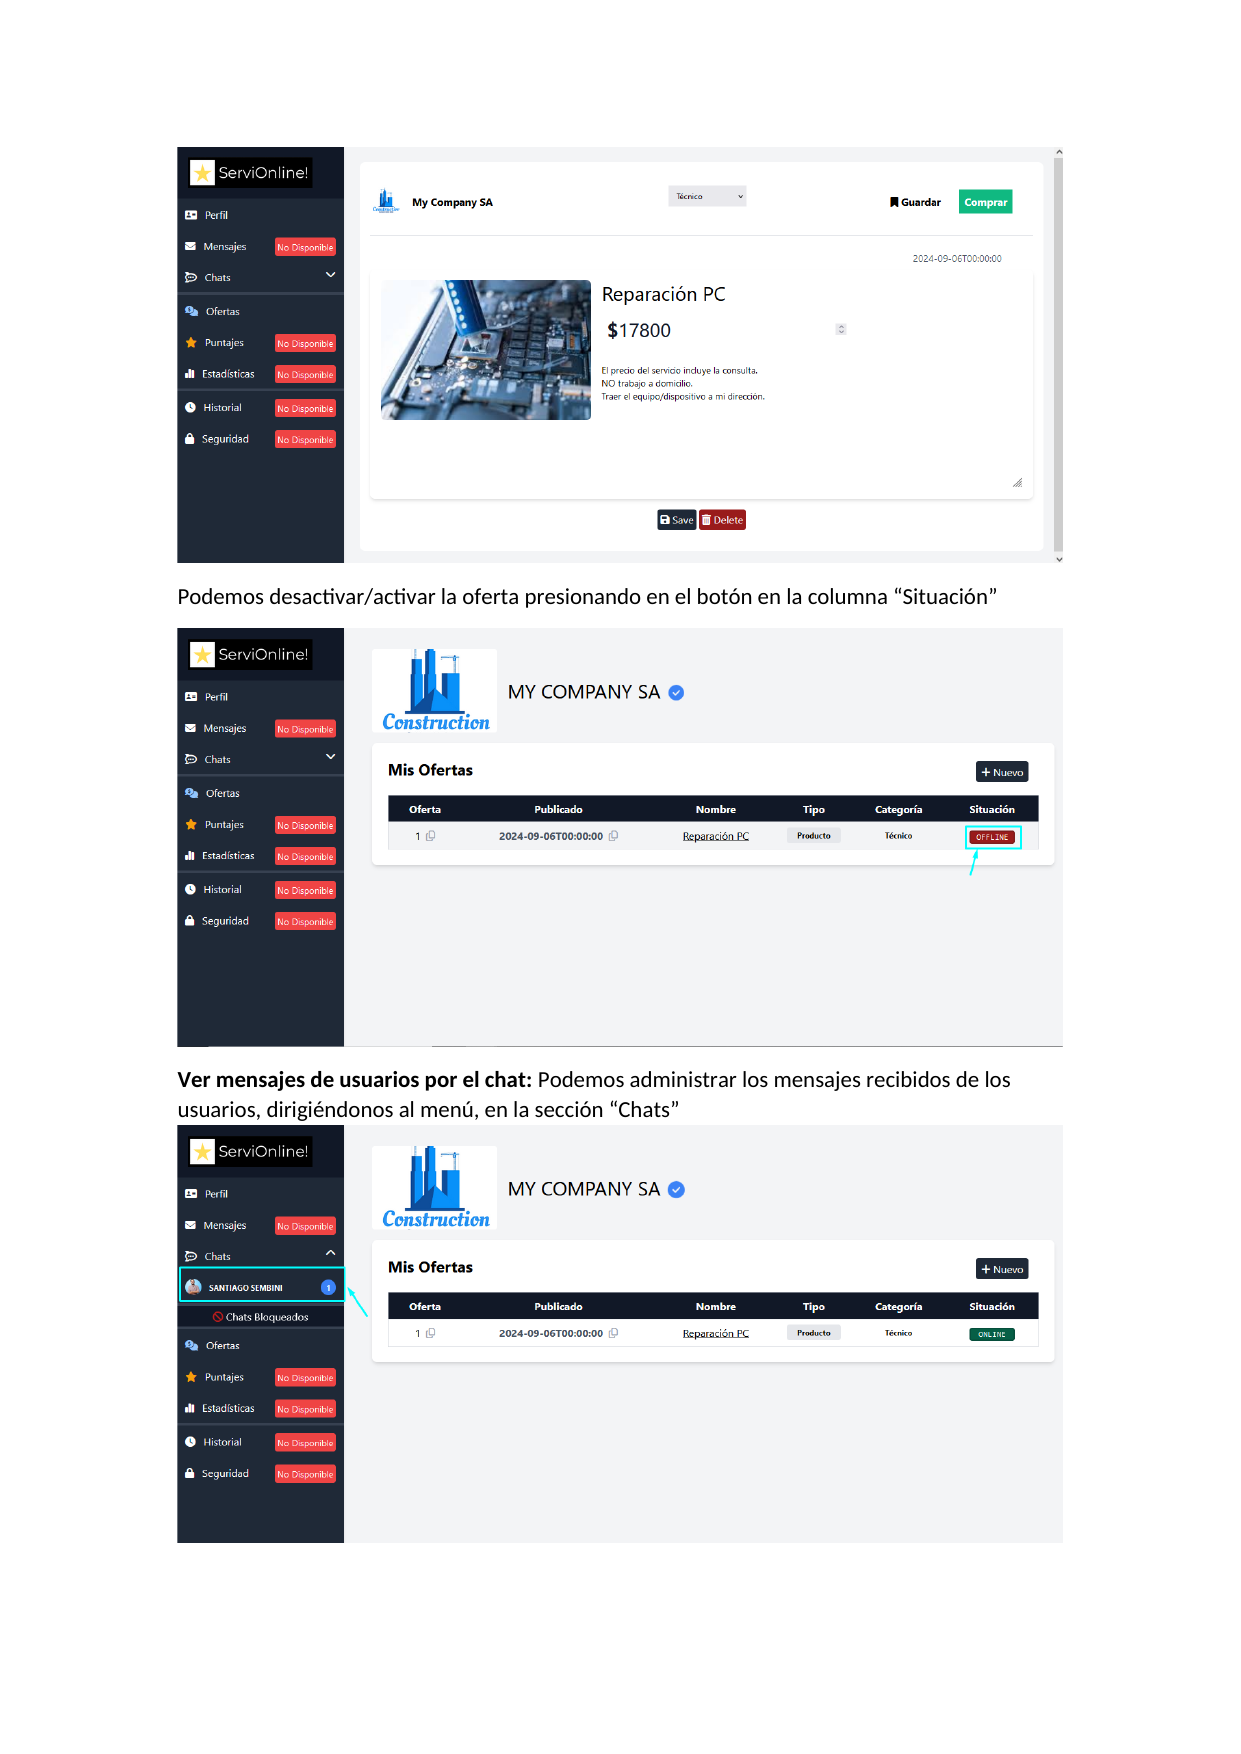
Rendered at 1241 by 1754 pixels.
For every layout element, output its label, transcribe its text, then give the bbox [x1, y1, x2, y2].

picture [177, 147, 1063, 563]
text Podemos desactivar/activar la oferta presionando en el botón en la columna “Situación” [177, 582, 1063, 610]
text Ver mensajes de usuarios por el chat: Podemos administrar los mensajes recibidos de los usuarios, dirigiéndonos al menú, en la sección “Chats” [177, 1065, 1063, 1125]
picture [177, 628, 1063, 1047]
picture [177, 1125, 1063, 1543]
